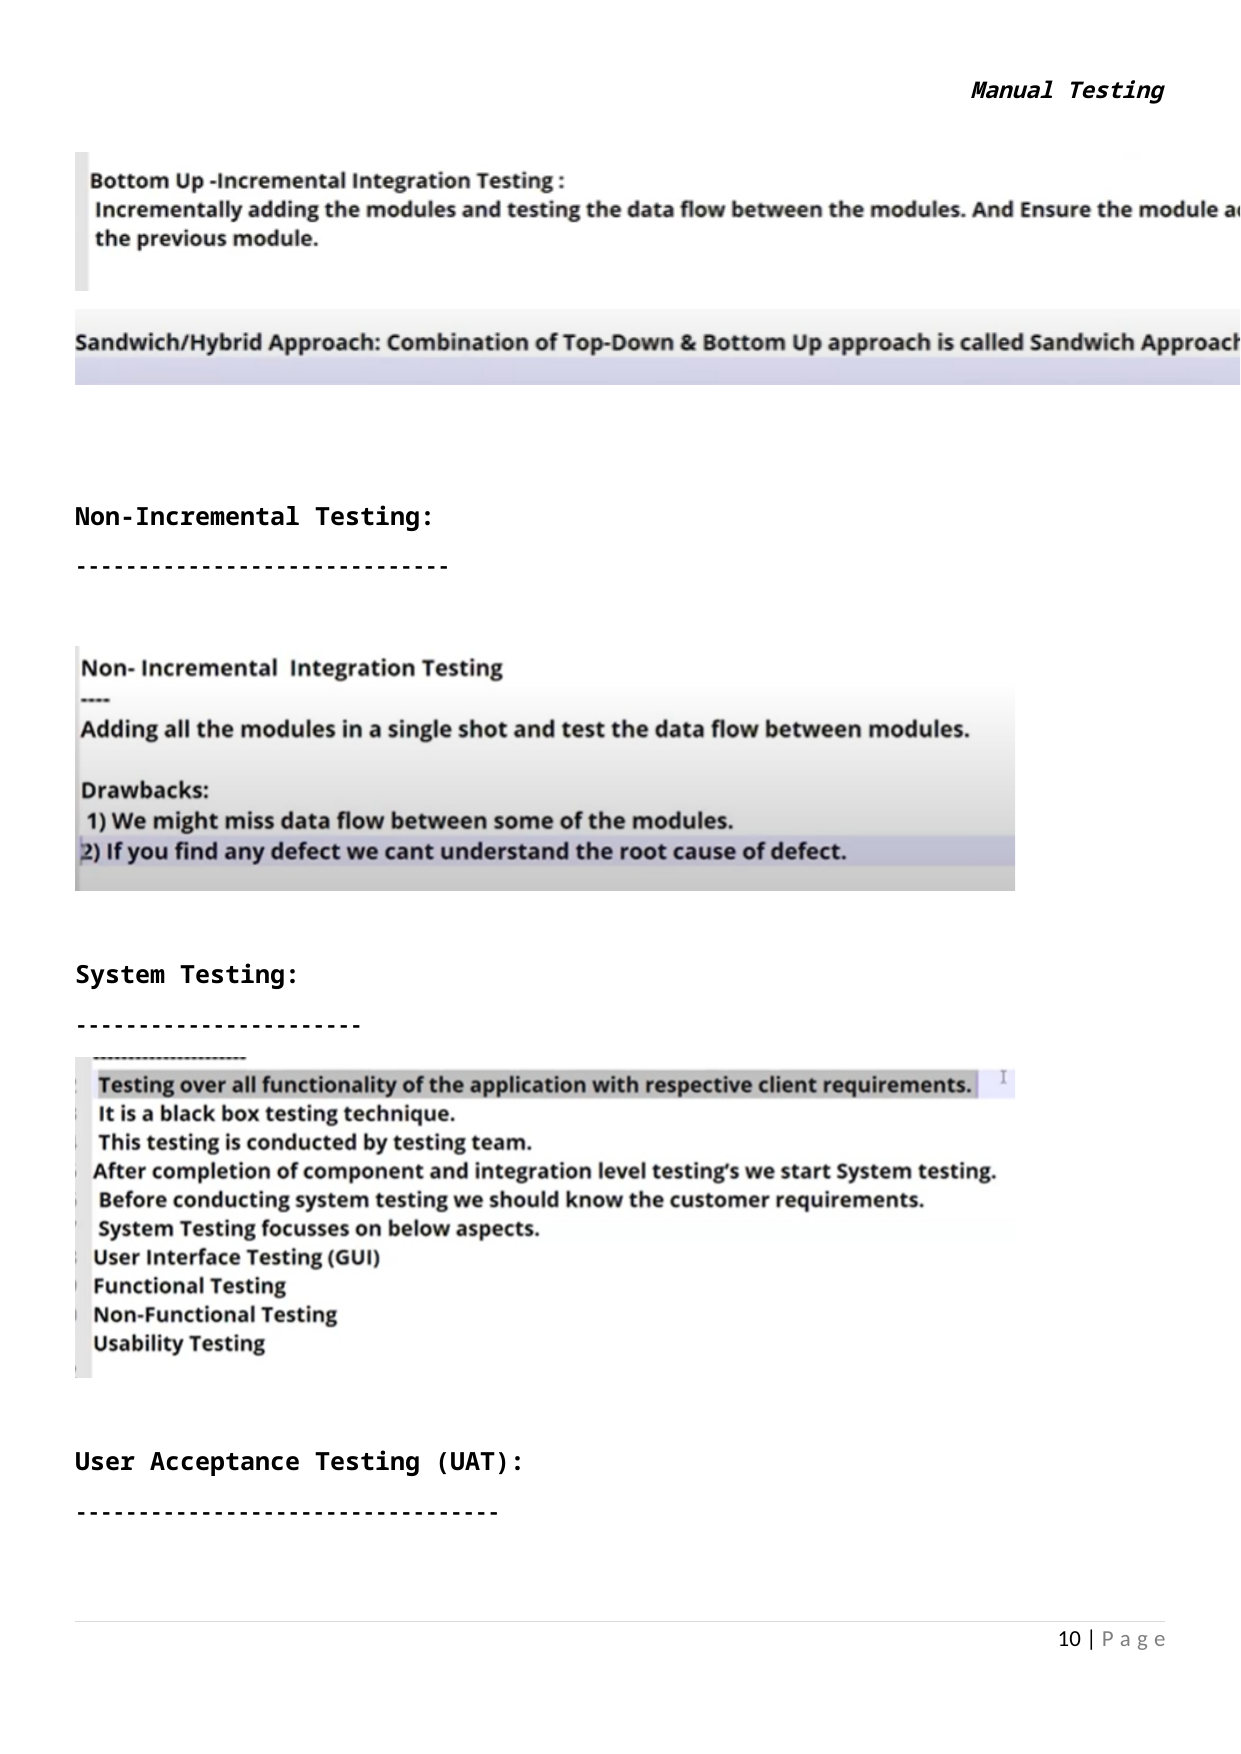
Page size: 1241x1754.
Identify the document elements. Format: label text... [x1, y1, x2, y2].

text Non-Incremental Testing: [75, 498, 1165, 532]
text ---------------------------------- [75, 1497, 1165, 1526]
picture [75, 646, 1016, 891]
text ----------------------- [75, 1010, 1165, 1039]
text User Acceptance Testing (UAT): [75, 1444, 1165, 1478]
picture [75, 309, 1241, 385]
picture [75, 1057, 1016, 1378]
picture [75, 152, 1241, 291]
text ------------------------------ [75, 552, 1165, 580]
text System Testing: [75, 957, 1165, 991]
